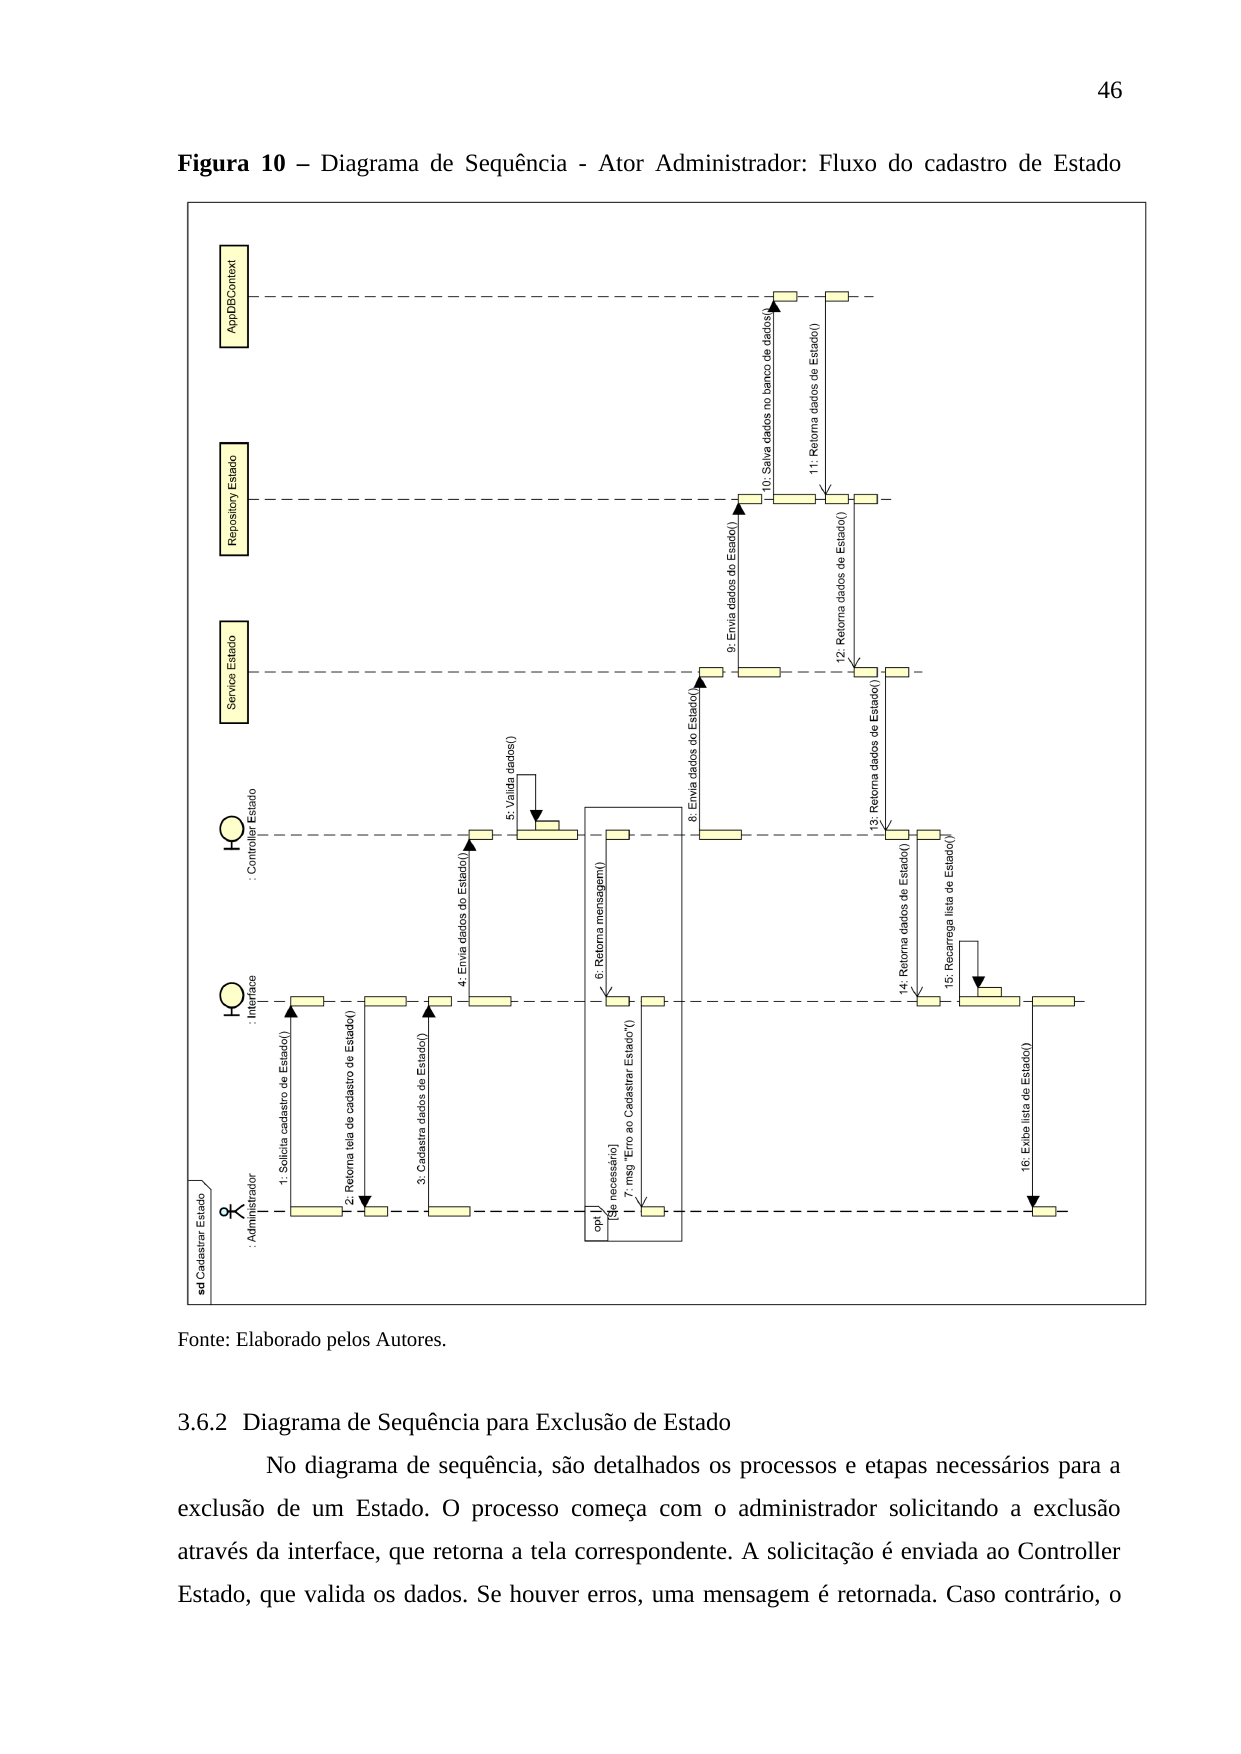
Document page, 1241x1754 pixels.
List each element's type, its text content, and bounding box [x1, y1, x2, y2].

picture [179, 194, 1153, 1313]
text Fonte: Elaborado pelos Autores. [177, 1327, 1122, 1351]
subtitle Diagrama de Sequência para Exclusão de Estado [177, 1407, 1122, 1435]
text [177, 1450, 1122, 1608]
